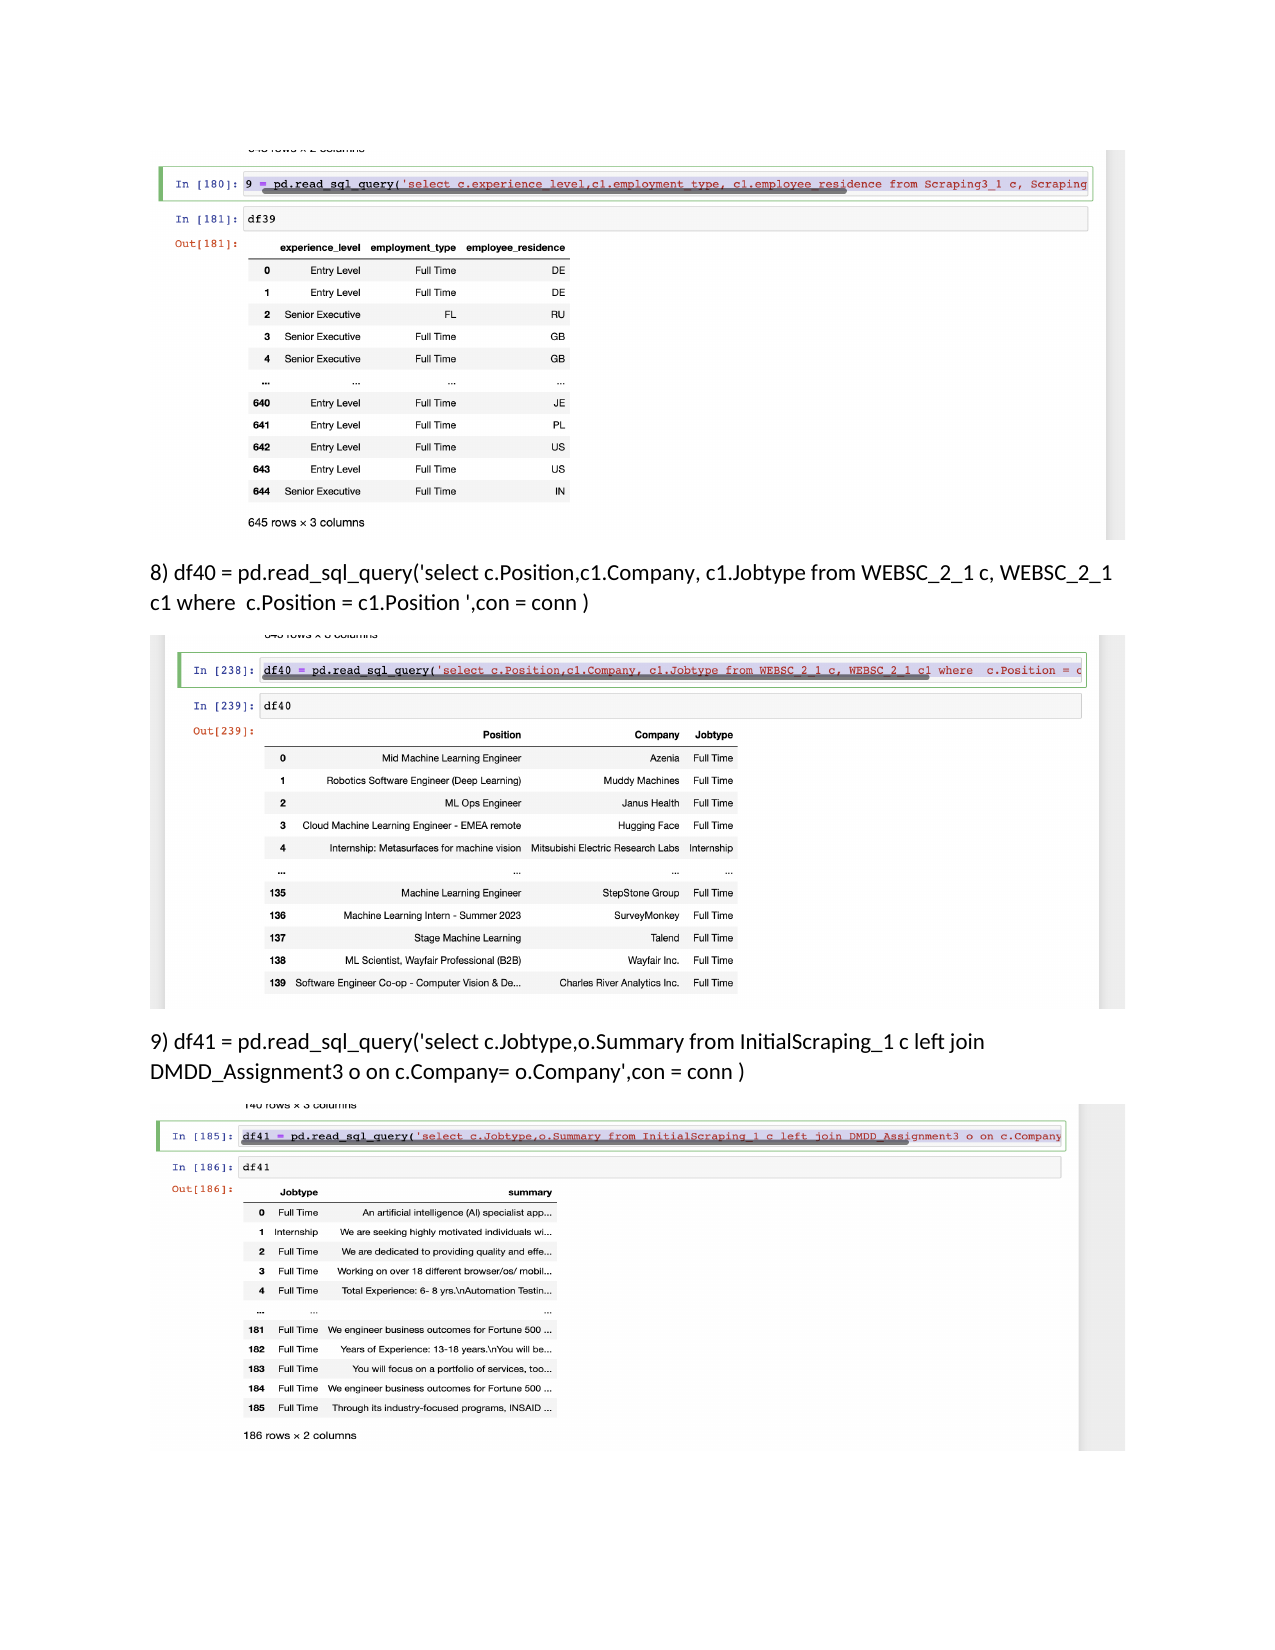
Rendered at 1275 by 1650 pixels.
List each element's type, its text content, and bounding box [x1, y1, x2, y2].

picture [150, 1104, 1125, 1451]
text 9) df41 = pd.read_sql_query('select c.Jobtype,o.Summary from InitialScraping_1 c left join DMDD_Assignment3 o on c.Company= o.Company',con = conn ) [150, 1027, 1125, 1085]
picture [150, 635, 1125, 1009]
picture [150, 150, 1125, 540]
text 8) df40 = pd.read_sql_query('select c.Position,c1.Company, c1.Jobtype from WEBSC_2_1 c, WEBSC_2_1 c1 where c.Position = c1.Position ',con = conn ) [150, 558, 1125, 616]
